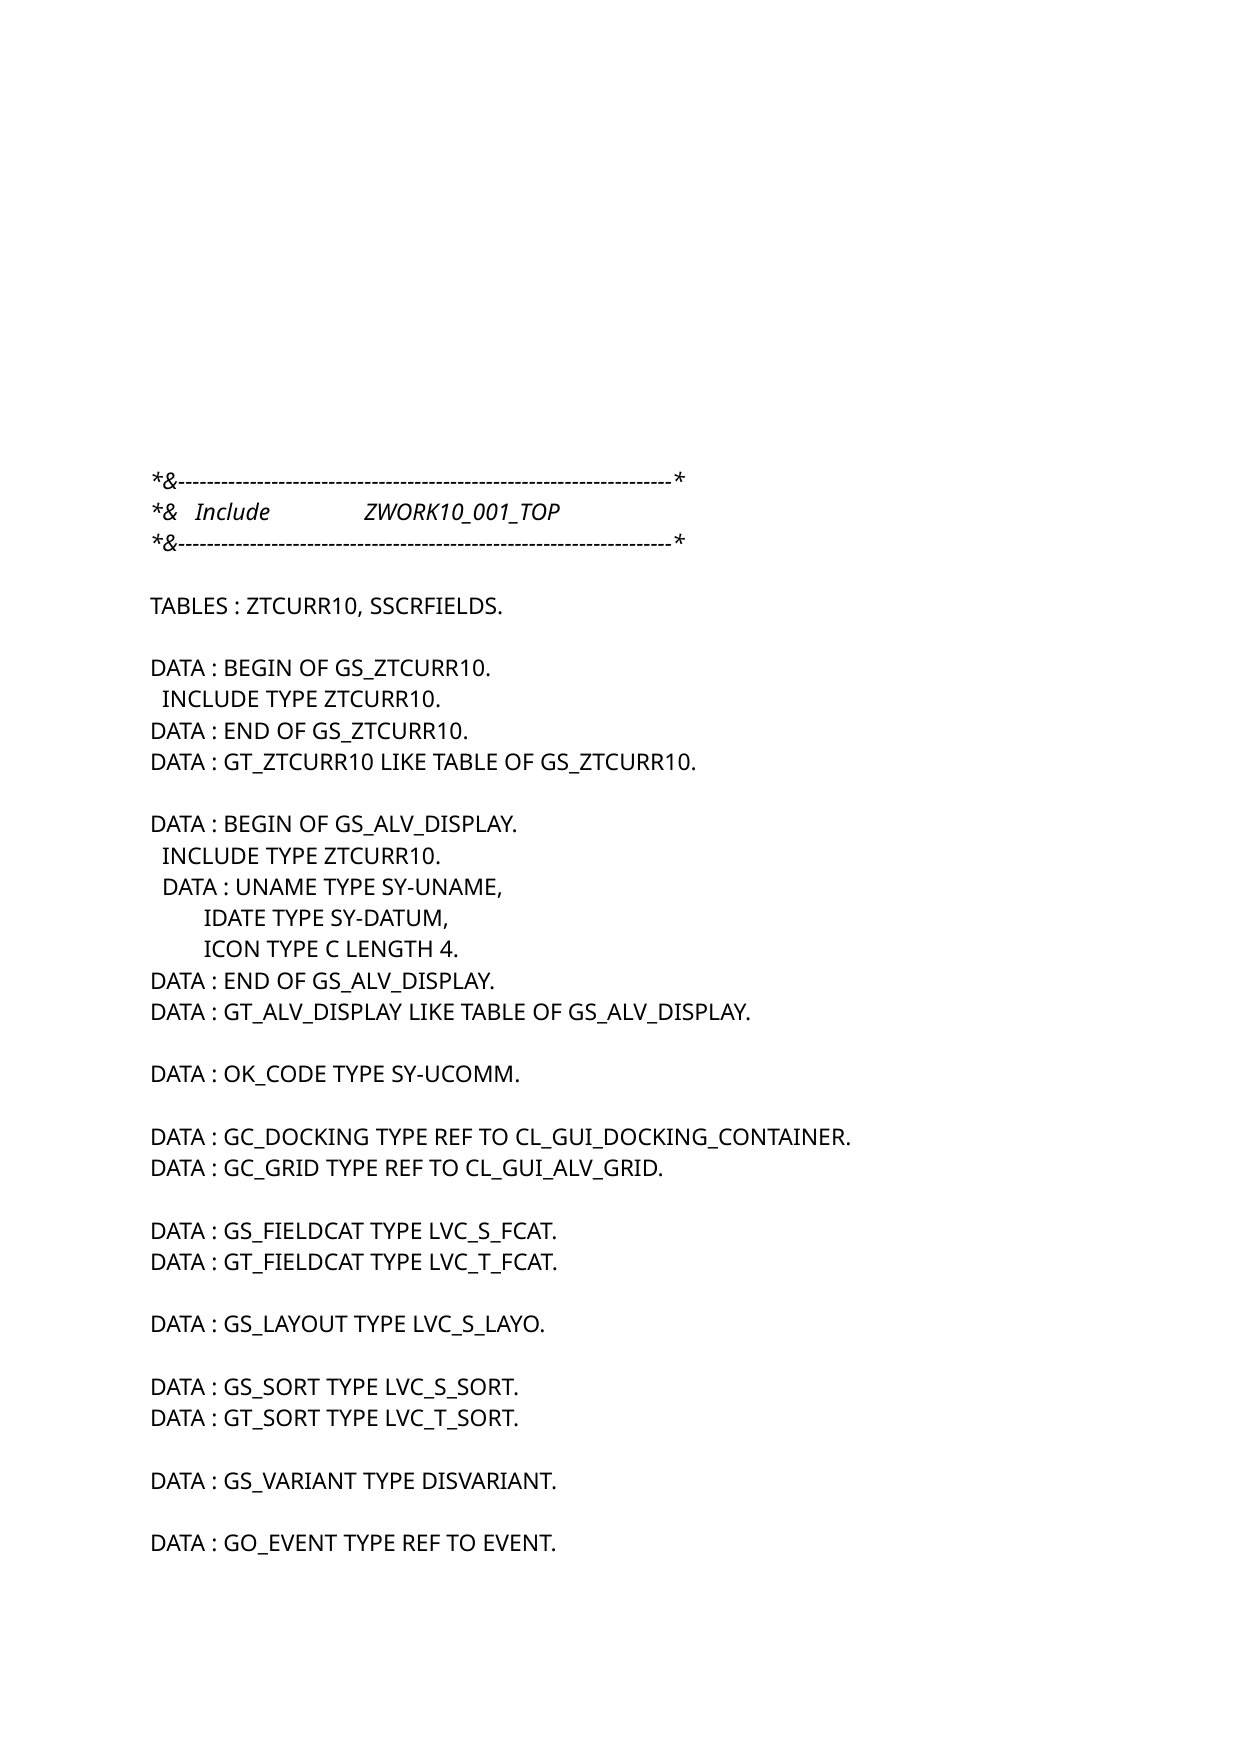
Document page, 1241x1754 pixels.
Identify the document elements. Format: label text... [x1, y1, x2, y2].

text *&---------------------------------------------------------------------* *& Include ZWORK10_001_TOP *&---------------------------------------------------------------------* TABLES : ZTCURR10, SSCRFIELDS. DATA : BEGIN OF GS_ZTCURR10. INCLUDE TYPE ZTCURR10. DATA : END OF GS_ZTCURR10. DATA : GT_ZTCURR10 LIKE TABLE OF GS_ZTCURR10. DATA : BEGIN OF GS_ALV_DISPLAY. INCLUDE TYPE ZTCURR10. DATA : UNAME TYPE SY-UNAME, IDATE TYPE SY-DATUM, ICON TYPE C LENGTH 4. DATA : END OF GS_ALV_DISPLAY. DATA : GT_ALV_DISPLAY LIKE TABLE OF GS_ALV_DISPLAY. DATA : OK_CODE TYPE SY-UCOMM. DATA : GC_DOCKING TYPE REF TO CL_GUI_DOCKING_CONTAINER. DATA : GC_GRID TYPE REF TO CL_GUI_ALV_GRID. DATA : GS_FIELDCAT TYPE LVC_S_FCAT. DATA : GT_FIELDCAT TYPE LVC_T_FCAT. DATA : GS_LAYOUT TYPE LVC_S_LAYO. DATA : GS_SORT TYPE LVC_S_SORT. DATA : GT_SORT TYPE LVC_T_SORT. DATA : GS_VARIANT TYPE DISVARIANT. DATA : GO_EVENT TYPE REF TO EVENT. [150, 465, 1090, 1558]
